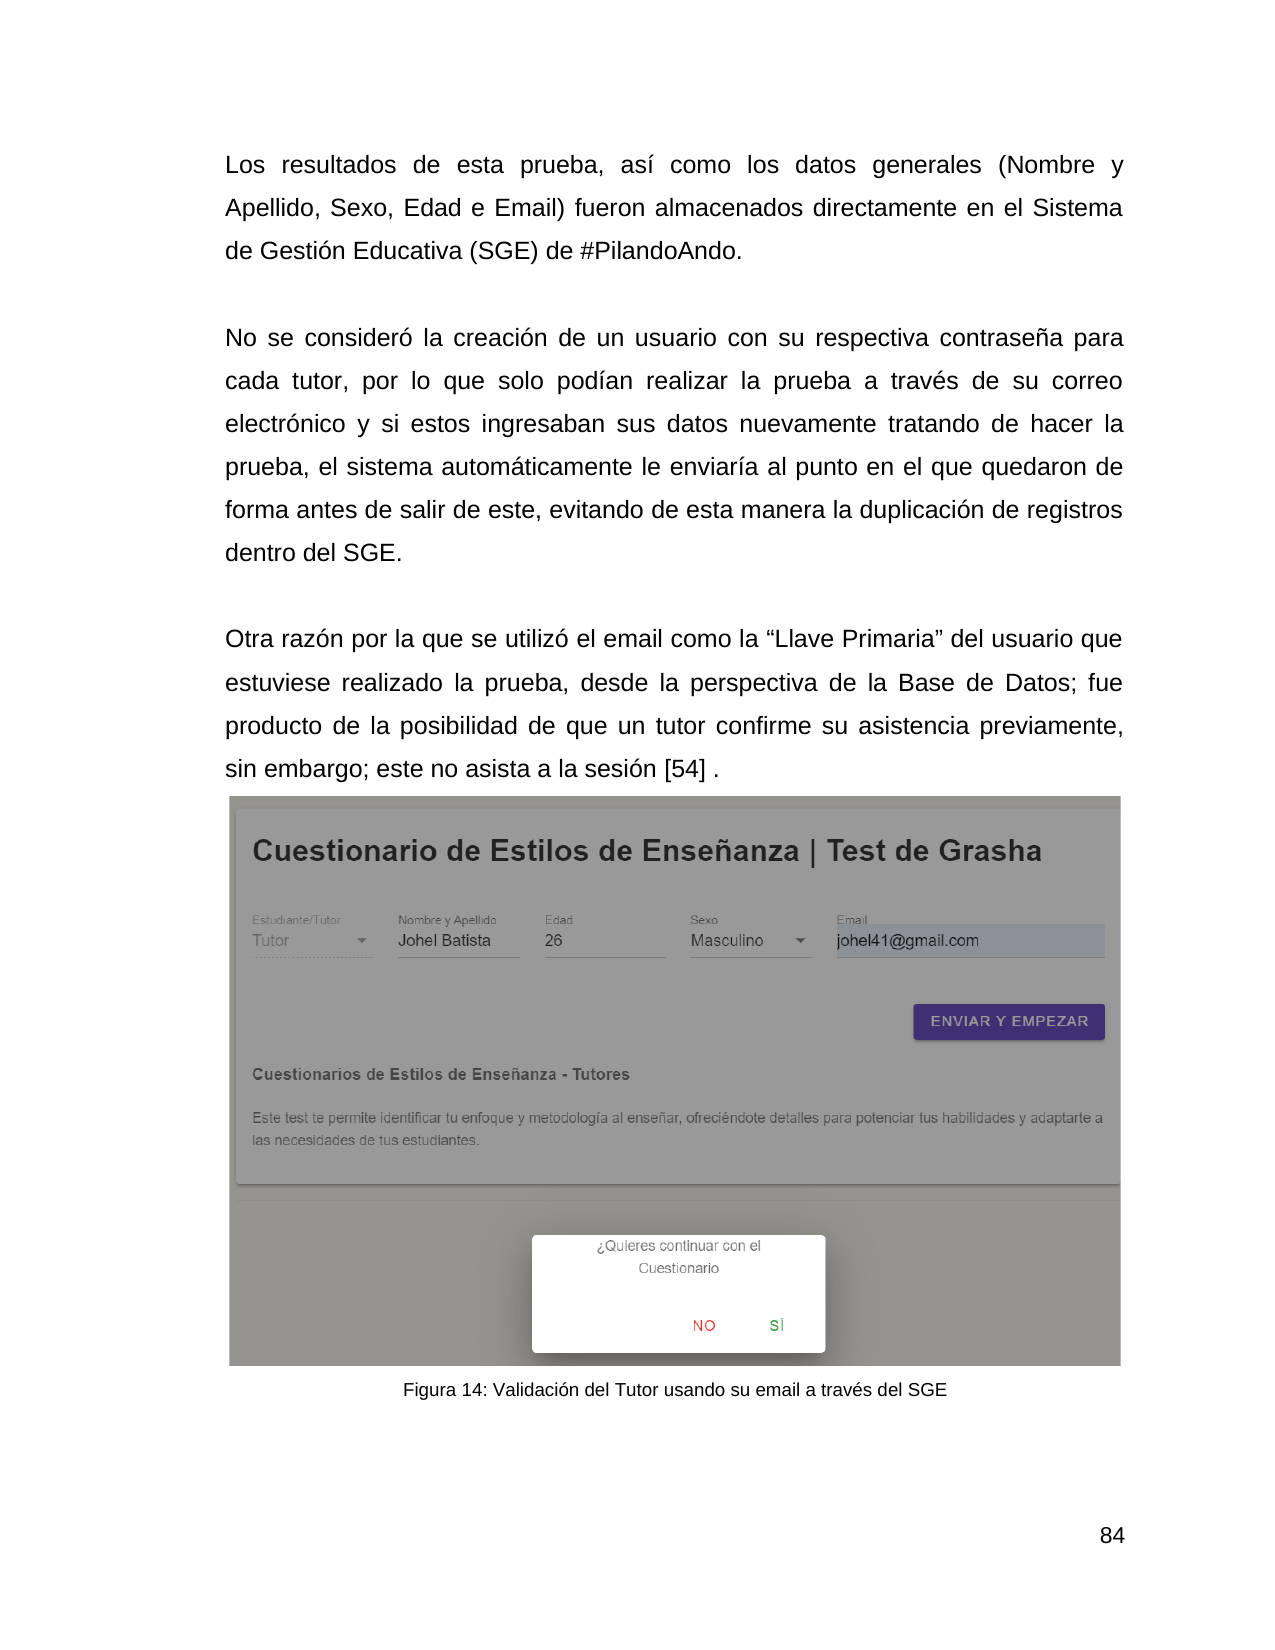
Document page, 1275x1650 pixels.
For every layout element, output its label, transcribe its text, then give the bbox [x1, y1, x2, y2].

text Los resultados de esta prueba, así como los datos generales (Nombre y Apellido, Sexo, Edad e Email) fueron almacenados directamente en el Sistema de Gestión Educativa (SGE) de #PilandoAndo. [225, 150, 1125, 265]
text Figura 14: Validación del Tutor usando su email a través del SGE [225, 1379, 1125, 1401]
picture [229, 796, 1121, 1366]
text Otra razón por la que se utilizó el email como la “Llave Primaria” del usuario que estuviese realizado la prueba, desde la perspectiva de la Base de Datos; fue producto de la posibilidad de que un tutor confirme su asistencia previamente, sin embargo; este no asista a la sesión . [225, 624, 1125, 782]
text No se consideró la creación de un usuario con su respectiva contraseña para cada tutor, por lo que solo podían realizar la prueba a través de su correo electrónico y si estos ingresaban sus datos nuevamente tratando de hacer la prueba, el sistema automáticamente le enviaría al punto en el que quedaron de forma antes de salir de este, evitando de esta manera la duplicación de registros dentro del SGE. [225, 322, 1125, 567]
